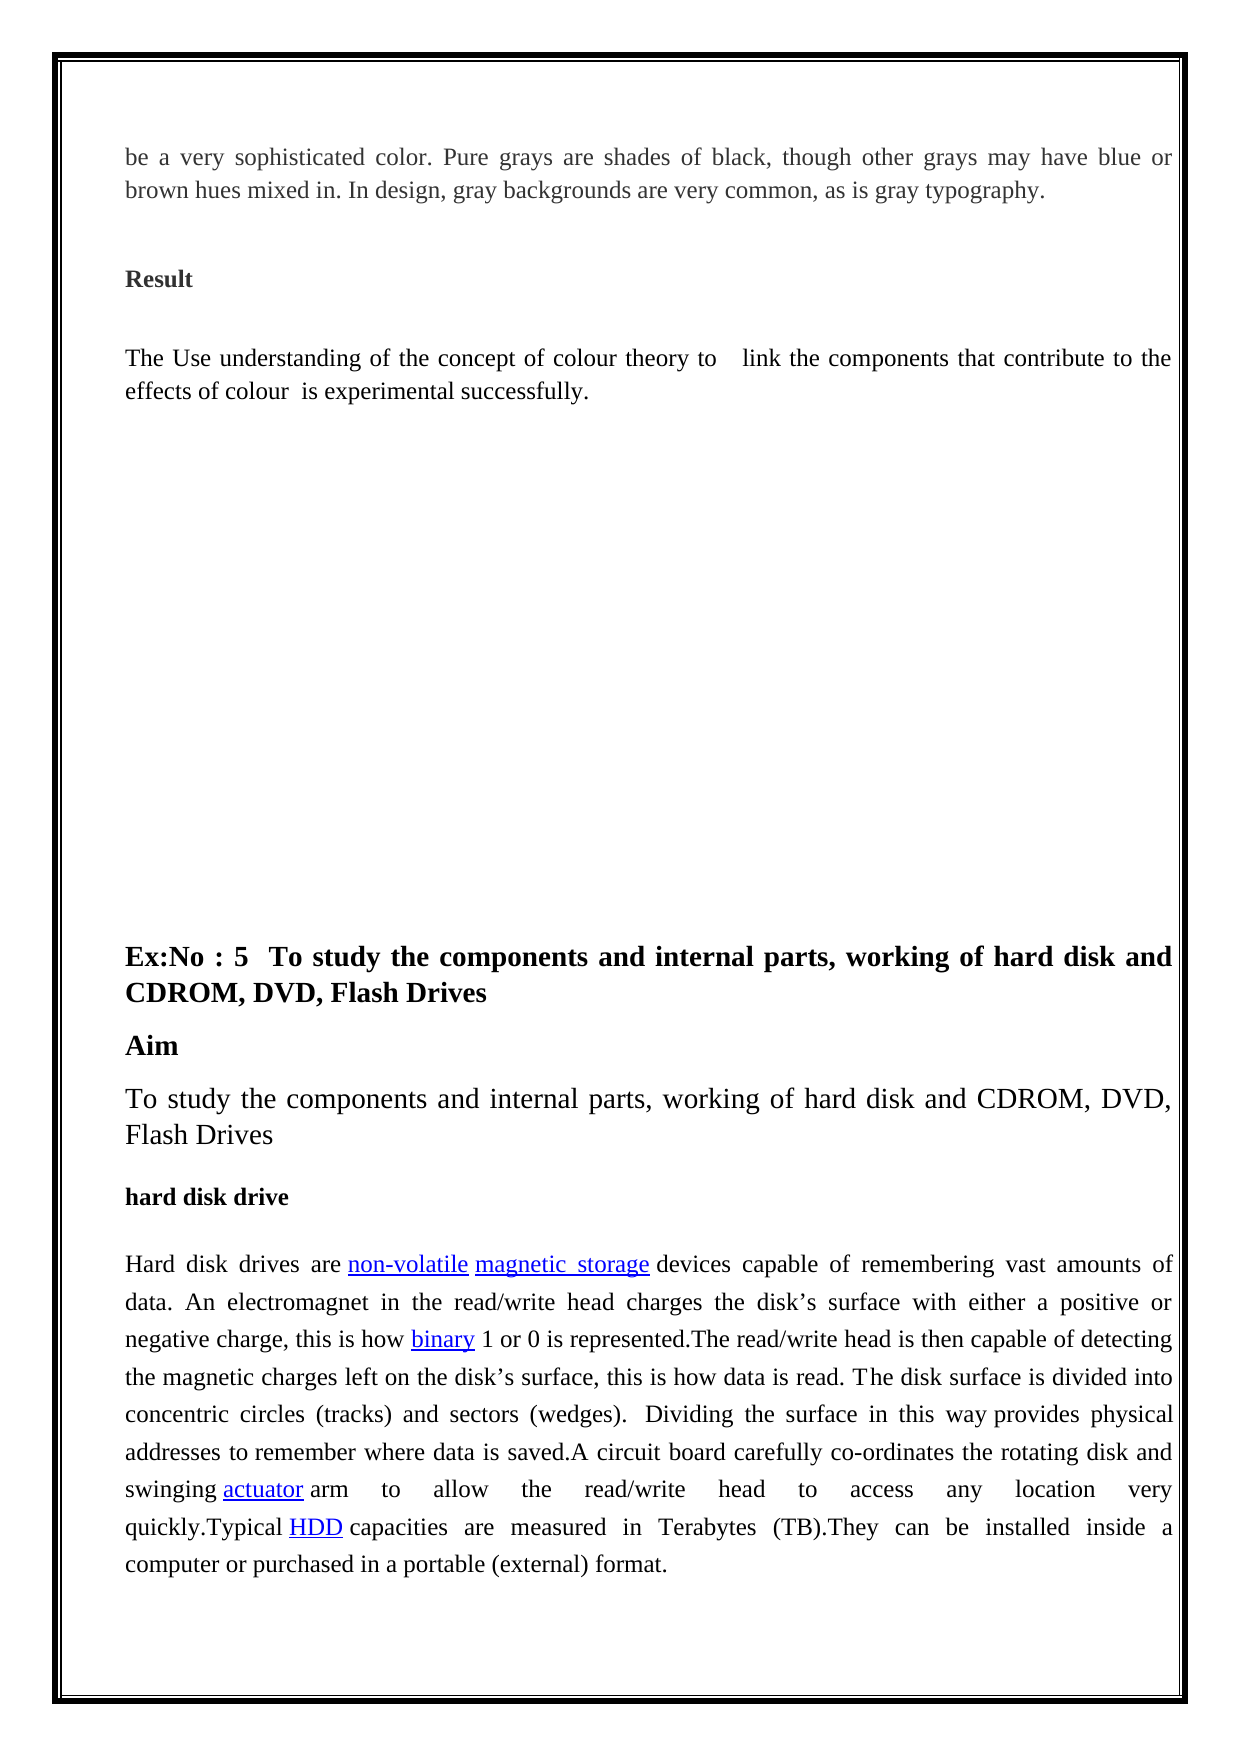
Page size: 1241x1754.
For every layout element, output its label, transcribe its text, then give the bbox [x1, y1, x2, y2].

text hard disk drive [125, 1182, 1173, 1211]
text To study the components and internal parts, working of hard disk and CDROM, DVD, Flash Drives [125, 1081, 1173, 1151]
text Hard disk drives are non-volatile magnetic storage devices capable of remembering vast amounts of data. An electromagnet in the read/write head charges the disk’s surface with either a positive or negative charge, this is how binary 1 or 0 is represented.The read/write head is then capable of detecting the magnetic charges left on the disk’s surface, this is how data is read. The disk surface is divided into concentric circles (tracks) and sectors (wedges). Dividing the surface in this way provides physical addresses to remember where data is saved.A circuit board carefully co-ordinates the rotating disk and swinging actuator arm to allow the read/write head to access any location very quickly.Typical HDD capacities are measured in Terabytes (TB).They can be installed inside a computer or purchased in a portable (external) format. [125, 1240, 1173, 1578]
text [125, 142, 1173, 203]
text Result [125, 243, 1173, 293]
text The Use understanding of the concept of colour theory to link the components that contribute to the effects of colour is experimental successfully. [125, 343, 1173, 404]
text Aim [125, 1028, 1173, 1062]
text Ex:No : 5 To study the components and internal parts, working of hard disk and CDROM, DVD, Flash Drives [125, 939, 1173, 1009]
